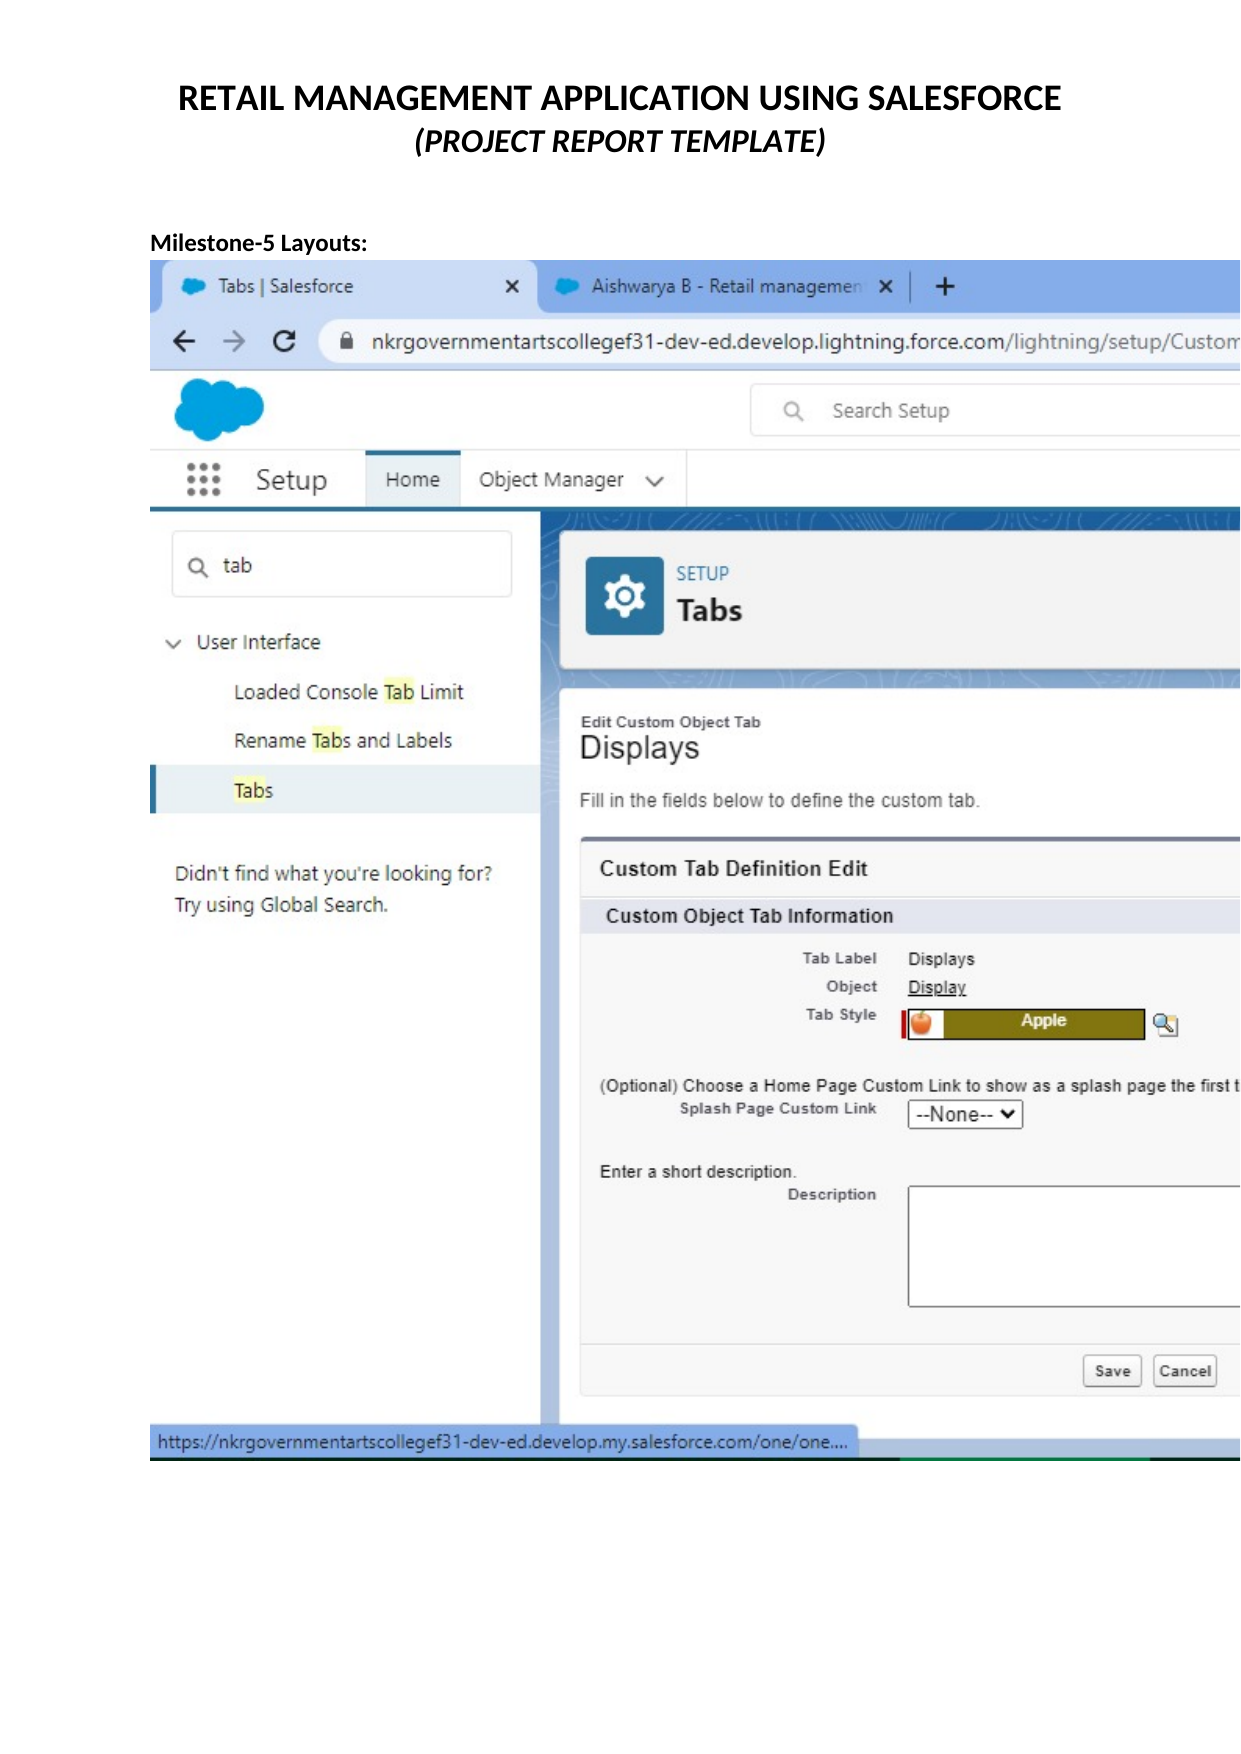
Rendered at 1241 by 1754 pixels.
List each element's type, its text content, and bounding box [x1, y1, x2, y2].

text Milestone-5 Layouts: [150, 201, 1090, 260]
picture [150, 260, 1241, 1461]
